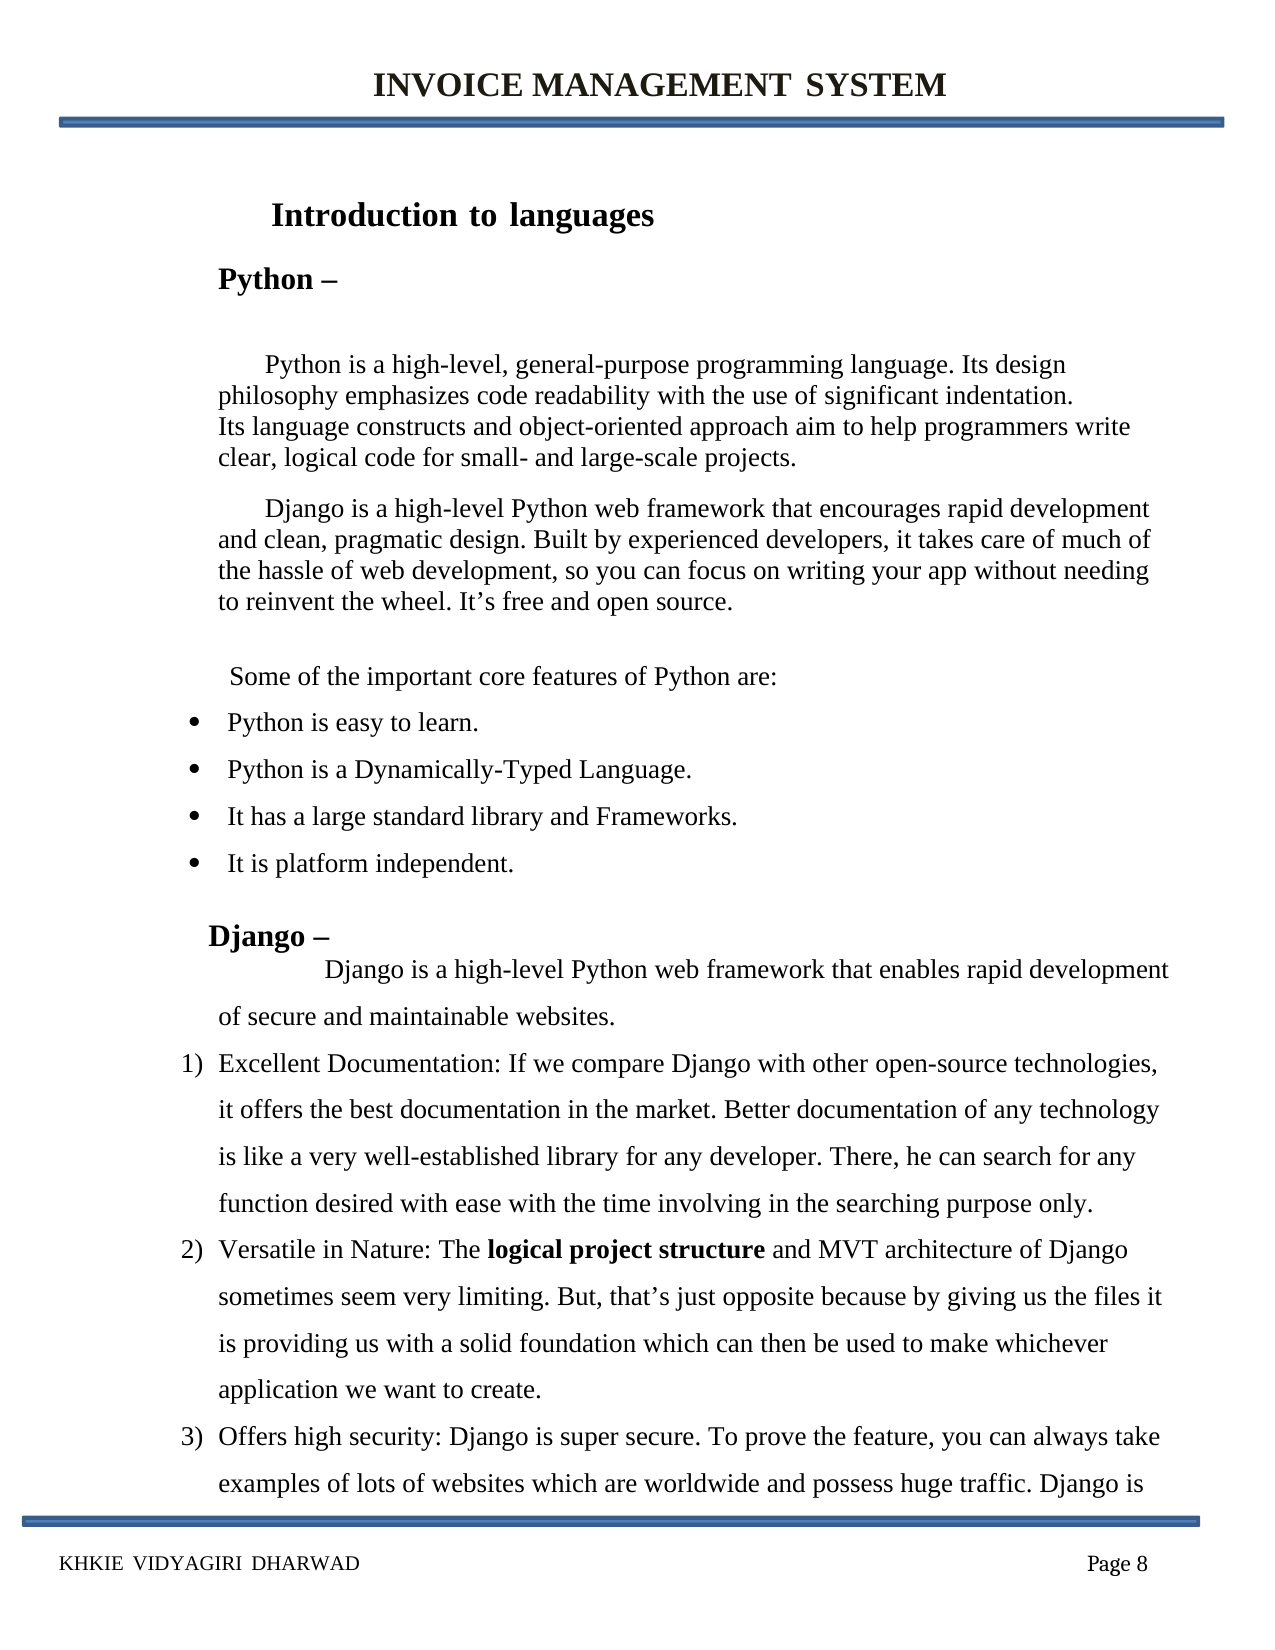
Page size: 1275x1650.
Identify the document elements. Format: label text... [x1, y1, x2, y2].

list Excellent Documentation: If we compare Django with other open-source technologies, it offers the best documentation in the market. Better documentation of any technology is like a very well-established library for any developer. There, he can search for any function desired with ease with the time involving in the searching purpose only. [181, 1047, 1177, 1218]
list It has a large standard library and Frameworks. [189, 800, 1177, 831]
subtitle Django – [114, 917, 1177, 953]
list Introduction to languages [218, 195, 1177, 234]
text Some of the important core features of Python are: [114, 660, 1177, 691]
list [181, 1420, 1177, 1498]
list Versatile in Nature: The logical project structure and MVT architecture of Django sometimes seem very limiting. But, that’s just opposite because by giving us the files it is providing us with a solid foundation which can then be used to make whichever application we want to create. [181, 1233, 1177, 1404]
list Python is easy to learn. [189, 706, 1177, 738]
text Django is a high-level Python web framework that encourages rapid development and clean, pragmatic design. Built by experienced developers, it takes care of much of the hassle of web development, so you can focus on writing your app without needing to reinvent the wheel. It’s free and open source. [218, 492, 1177, 617]
list It is platform independent. [189, 847, 1177, 878]
text Django is a high-level Python web framework that enables rapid development of secure and maintainable websites. [218, 953, 1177, 1031]
subtitle Python – [218, 260, 1177, 296]
list Python is a Dynamically-Typed Language. [189, 753, 1177, 784]
text Python is a high-level, general-purpose programming language. Its design philosophy emphasizes code readability with the use of significant indentation. Its language constructs and object-oriented approach aim to help programmers write clear, logical code for small- and large-scale projects. [218, 348, 1177, 472]
